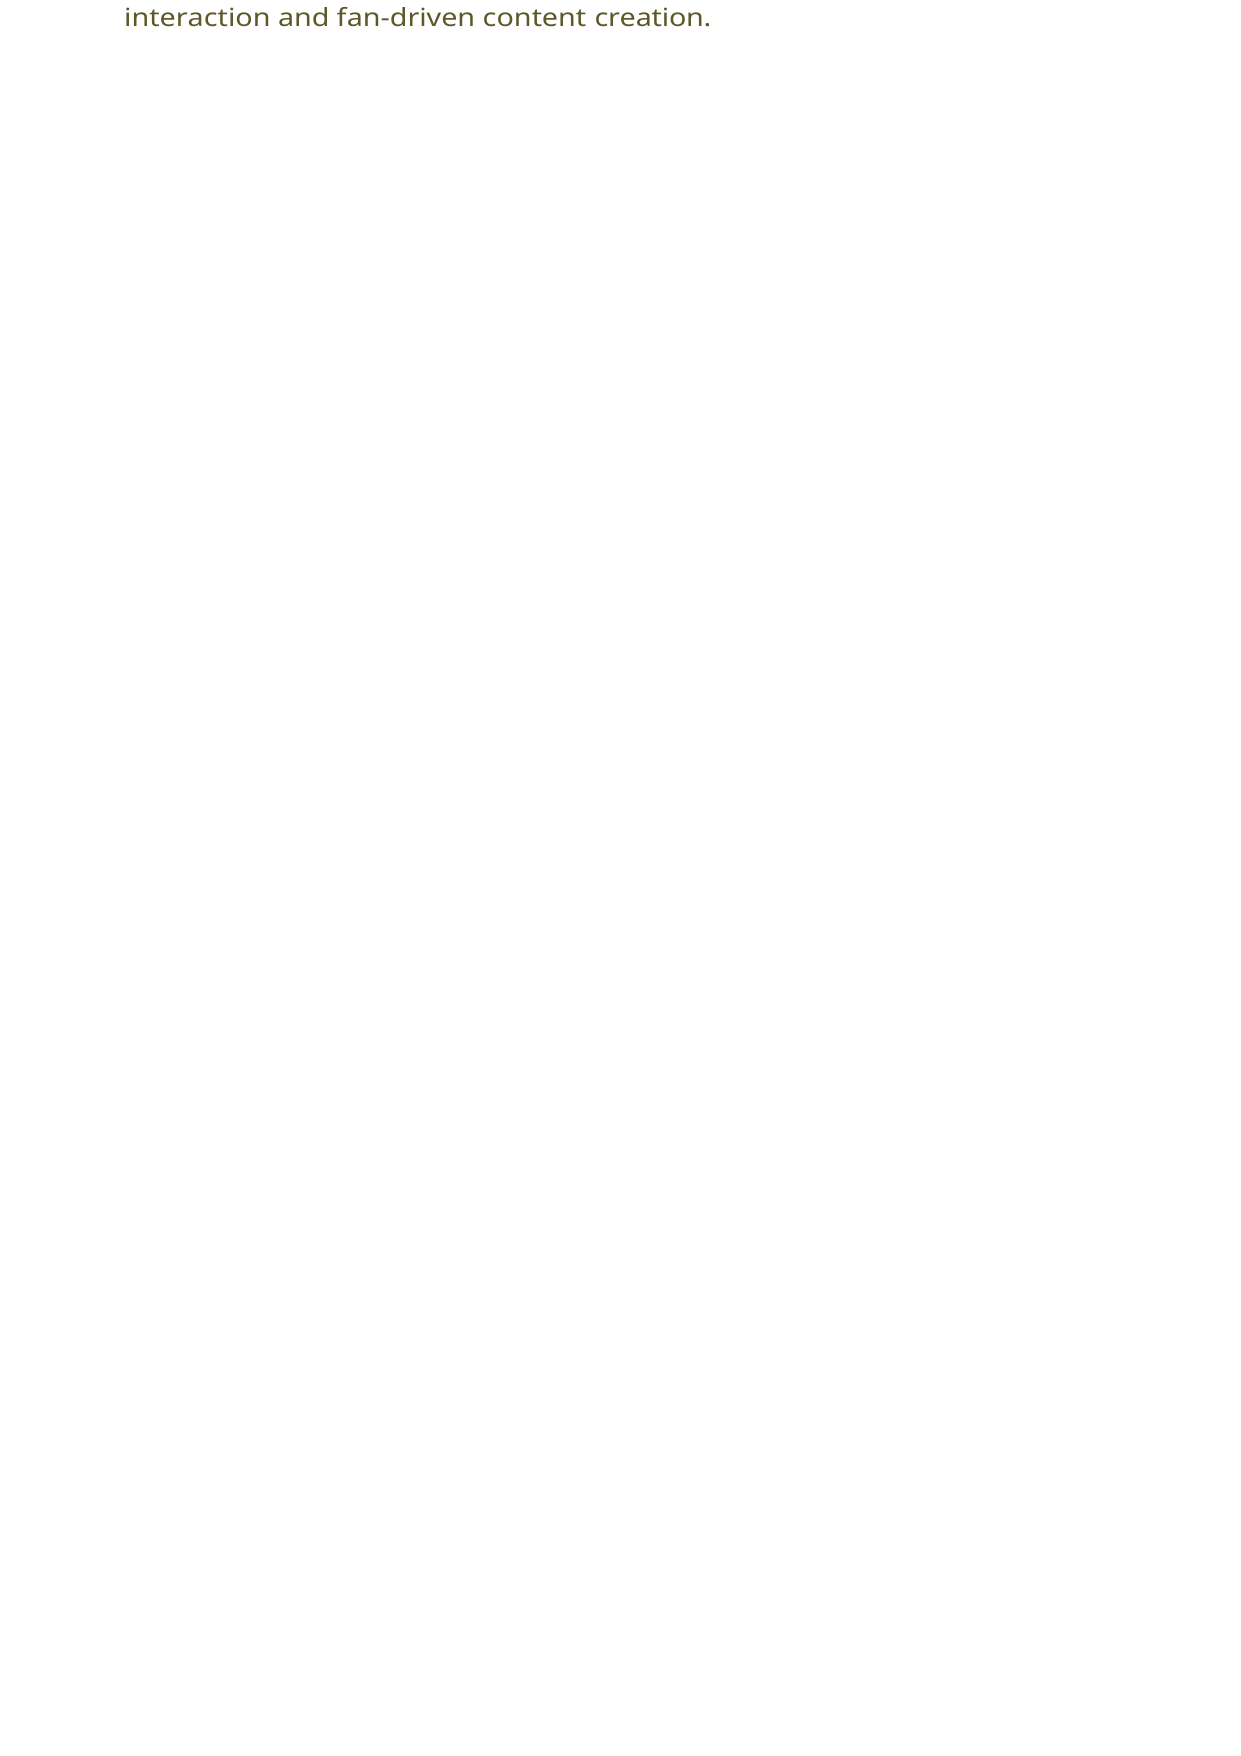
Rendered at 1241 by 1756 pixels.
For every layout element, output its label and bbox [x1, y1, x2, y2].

text [124, 0, 1116, 34]
